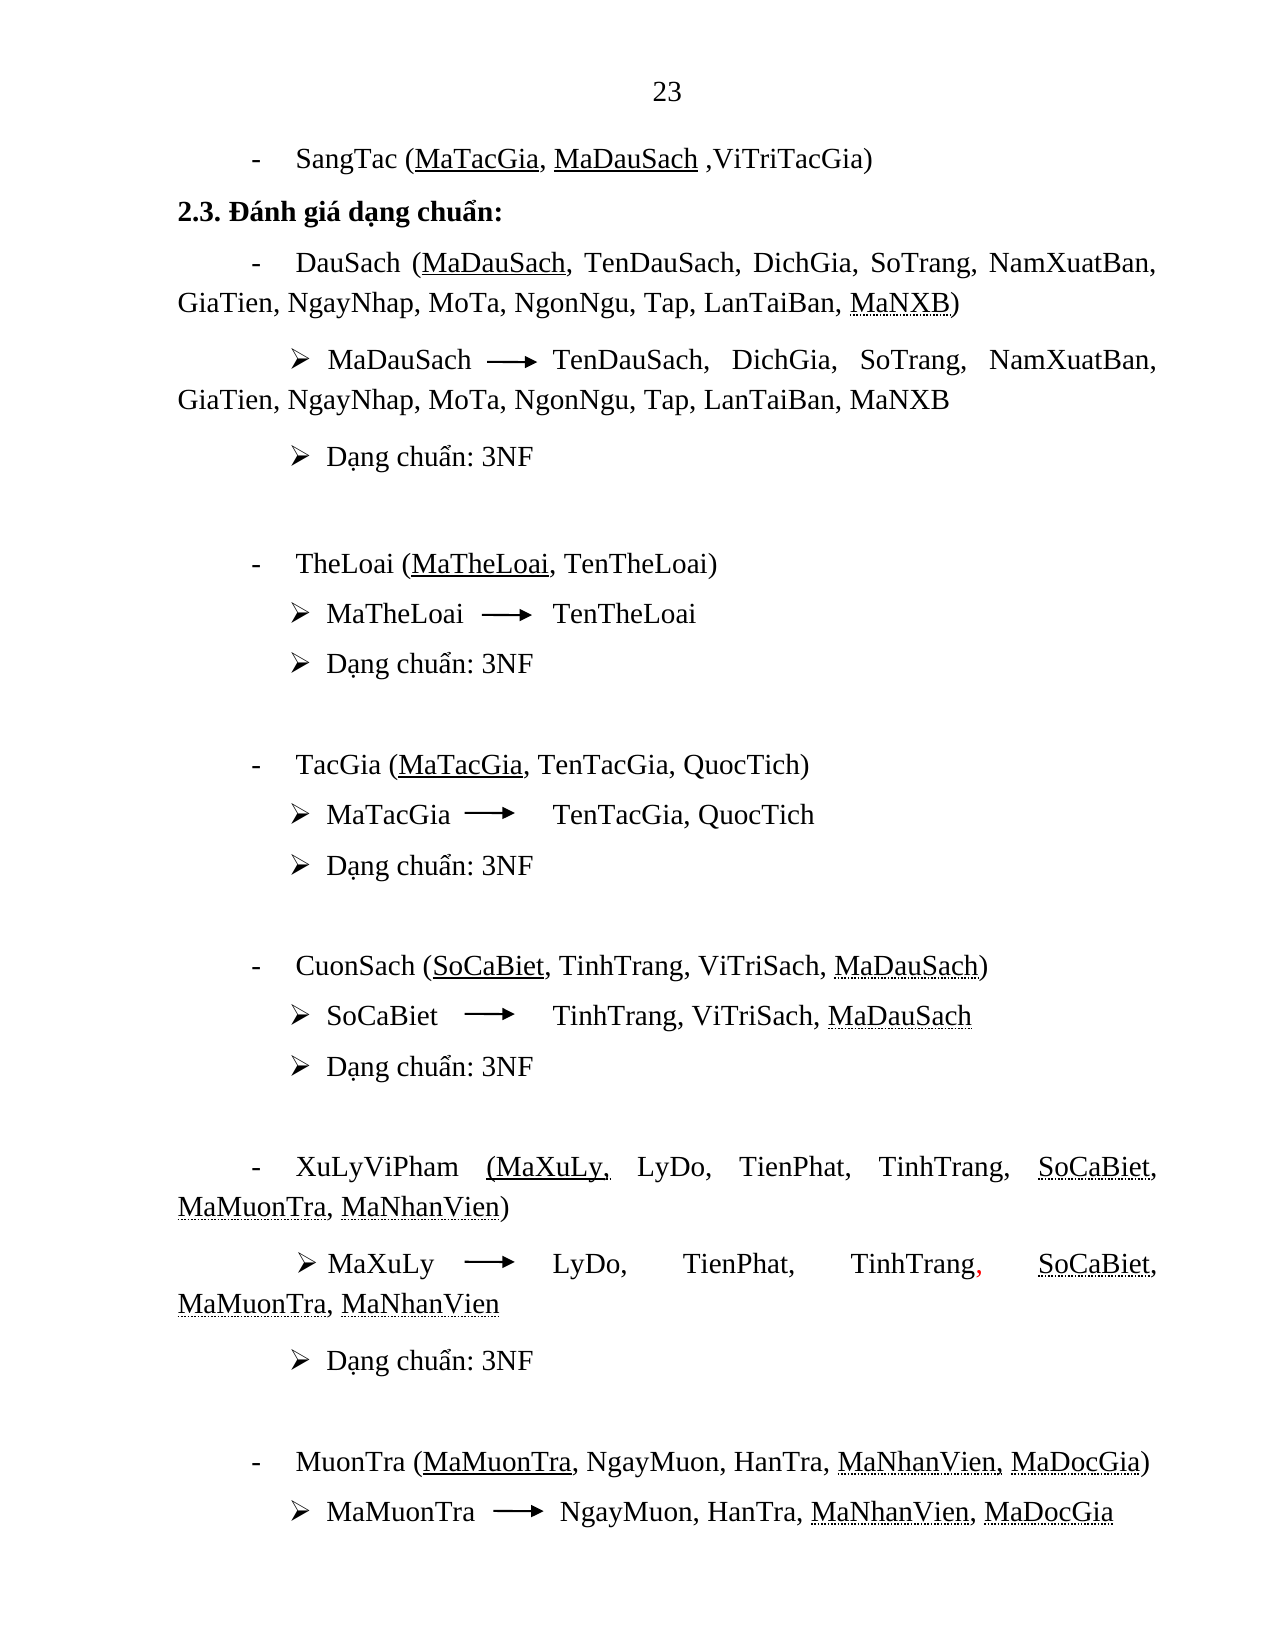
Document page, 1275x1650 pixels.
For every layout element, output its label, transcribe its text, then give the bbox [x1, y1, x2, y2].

text 2.3. Đánh giá dạng chuẩn: [177, 194, 1157, 228]
list MuonTra (MaMuonTra, NgayMuon, HanTra, MaNhanVien, MaDocGia) [177, 1444, 1157, 1478]
list Dạng chuẩn: 3NF [288, 1343, 1157, 1377]
list DauSach (MaDauSach, TenDauSach, DichGia, SoTrang, NamXuatBan, GiaTien, NgayNhap, MoTa, NgonNgu, Tap, LanTaiBan, MaNXB) [177, 245, 1157, 318]
list Dạng chuẩn: 3NF [288, 647, 1157, 680]
list TacGia (MaTacGia, TenTacGia, QuocTich) [177, 747, 1157, 781]
list Dạng chuẩn: 3NF [288, 848, 1157, 881]
list MaDauSach TenDauSach, DichGia, SoTrang, NamXuatBan, GiaTien, NgayNhap, MoTa, NgonNgu, Tap, LanTaiBan, MaNXB [177, 342, 1157, 416]
list MaXuLy LyDo, TienPhat, TinhTrang, SoCaBiet, MaMuonTra, MaNhanVien [177, 1246, 1157, 1320]
list TheLoai (MaTheLoai, TenTheLoai) [177, 546, 1157, 580]
list Dạng chuẩn: 3NF [288, 439, 1157, 473]
list MaMuonTra NgayMuon, HanTra, MaNhanVien, MaDocGia [288, 1494, 1157, 1528]
list CuonSach (SoCaBiet, TinhTrang, ViTriSach, MaDauSach) [177, 948, 1157, 982]
list XuLyViPham (MaXuLy, LyDo, TienPhat, TinhTrang, SoCaBiet, MaMuonTra, MaNhanVien) [177, 1149, 1157, 1223]
list SangTac (MaTacGia, MaDauSach ,ViTriTacGia) [177, 141, 1157, 174]
list SoCaBiet TinhTrang, ViTriSach, MaDauSach [288, 998, 1157, 1032]
list Dạng chuẩn: 3NF [288, 1049, 1157, 1082]
list MaTacGia TenTacGia, QuocTich [288, 797, 1157, 831]
list MaTheLoai TenTheLoai [288, 596, 1157, 630]
